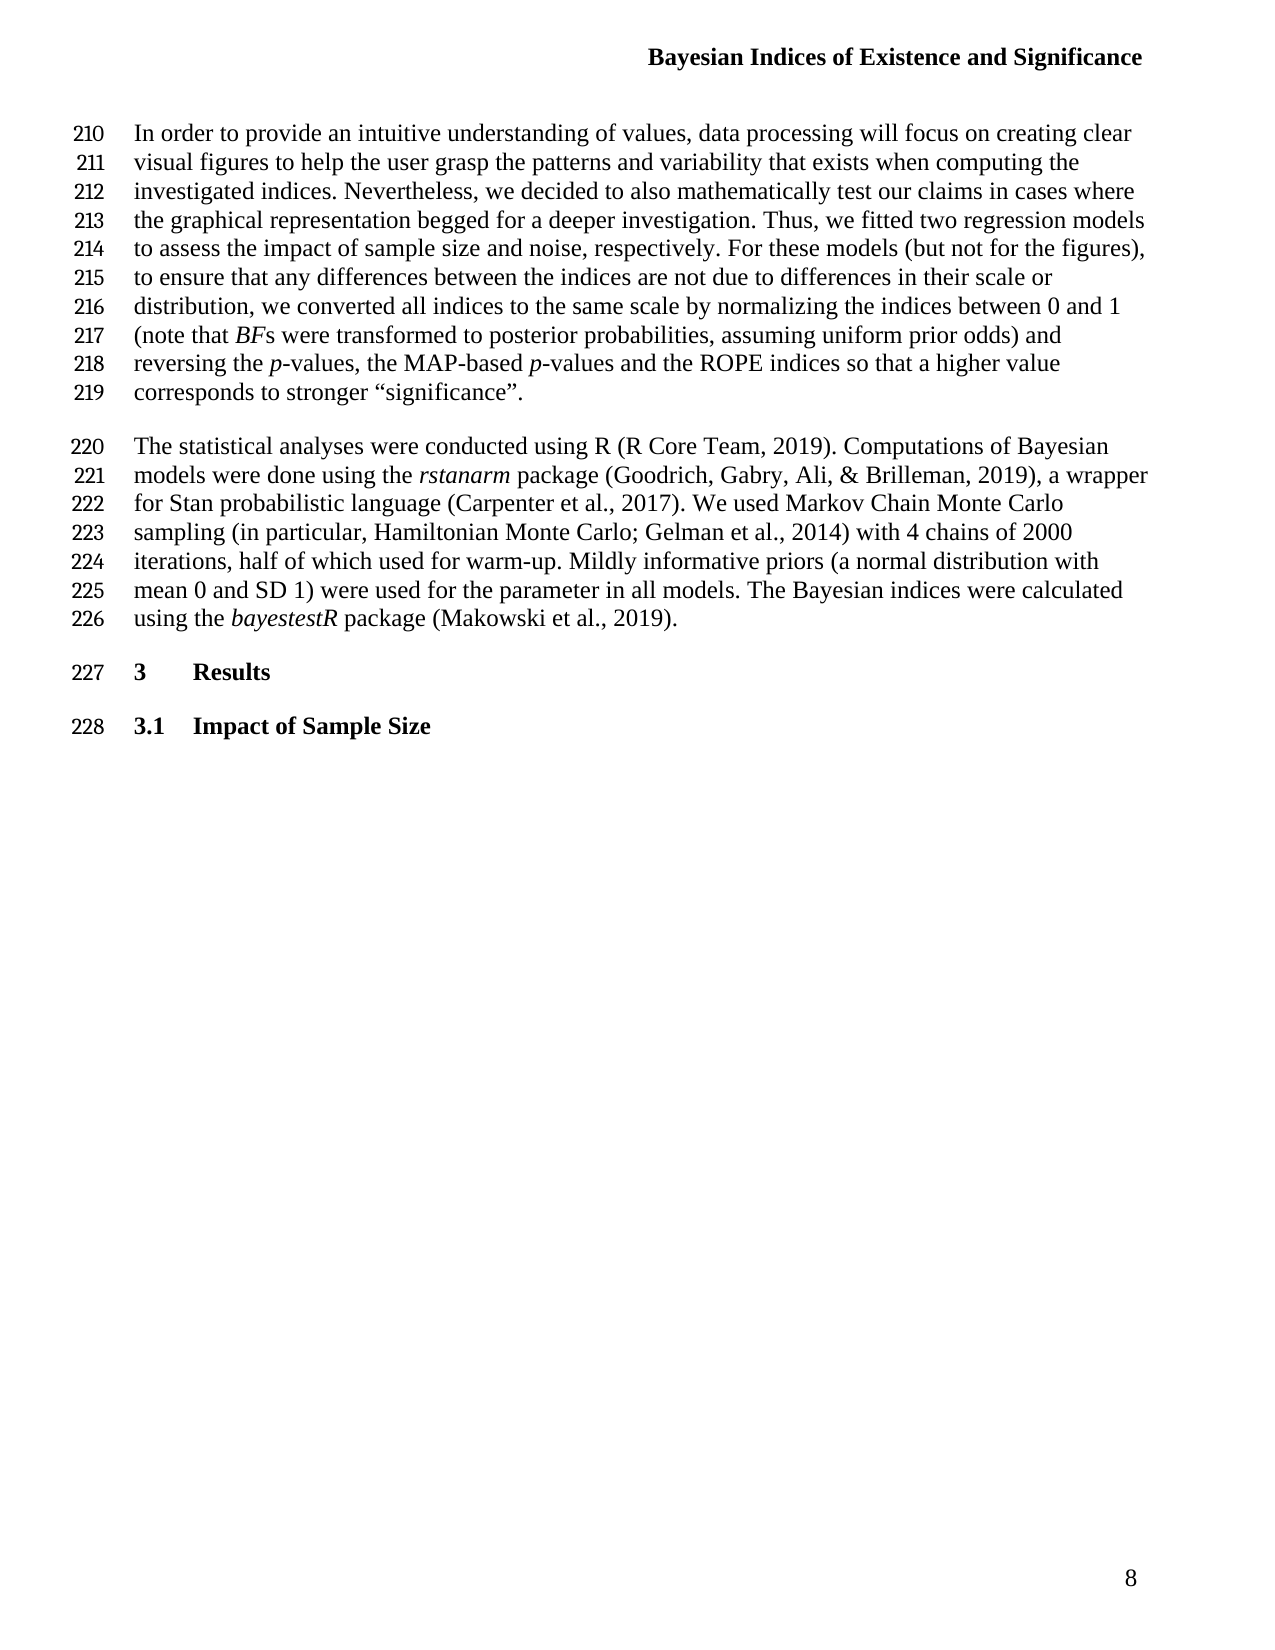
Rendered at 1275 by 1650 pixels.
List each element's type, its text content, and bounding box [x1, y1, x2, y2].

subtitle Results [133, 657, 1152, 686]
text In order to provide an intuitive understanding of values, data processing will focus on creating clear visual figures to help the user grasp the patterns and variability that exists when computing the investigated indices. Nevertheless, we decided to also mathematically test our claims in cases where the graphical representation begged for a deeper investigation. Thus, we fitted two regression models to assess the impact of sample size and noise, respectively. For these models (but not for the figures), to ensure that any differences between the indices are not due to differences in their scale or distribution, we converted all indices to the same scale by normalizing the indices between 0 and 1 (note that BFs were transformed to posterior probabilities, assuming uniform prior odds) and reversing the p-values, the MAP-based p-values and the ROPE indices so that a higher value corresponds to stronger “significance”. [133, 118, 1152, 406]
text The statistical analyses were conducted using R (R Core Team, 2019). Computations of Bayesian models were done using the rstanarm package (Goodrich, Gabry, Ali, & Brilleman, 2019), a wrapper for Stan probabilistic language (Carpenter et al., 2017). We used Markov Chain Monte Carlo sampling (in particular, Hamiltonian Monte Carlo; Gelman et al., 2014) with 4 chains of 2000 iterations, half of which used for warm-up. Mildly informative priors (a normal distribution with mean 0 and SD 1) were used for the parameter in all models. The Bayesian indices were calculated using the bayestestR package (Makowski et al., 2019). [133, 431, 1152, 632]
subtitle Impact of Sample Size [133, 711, 1152, 740]
